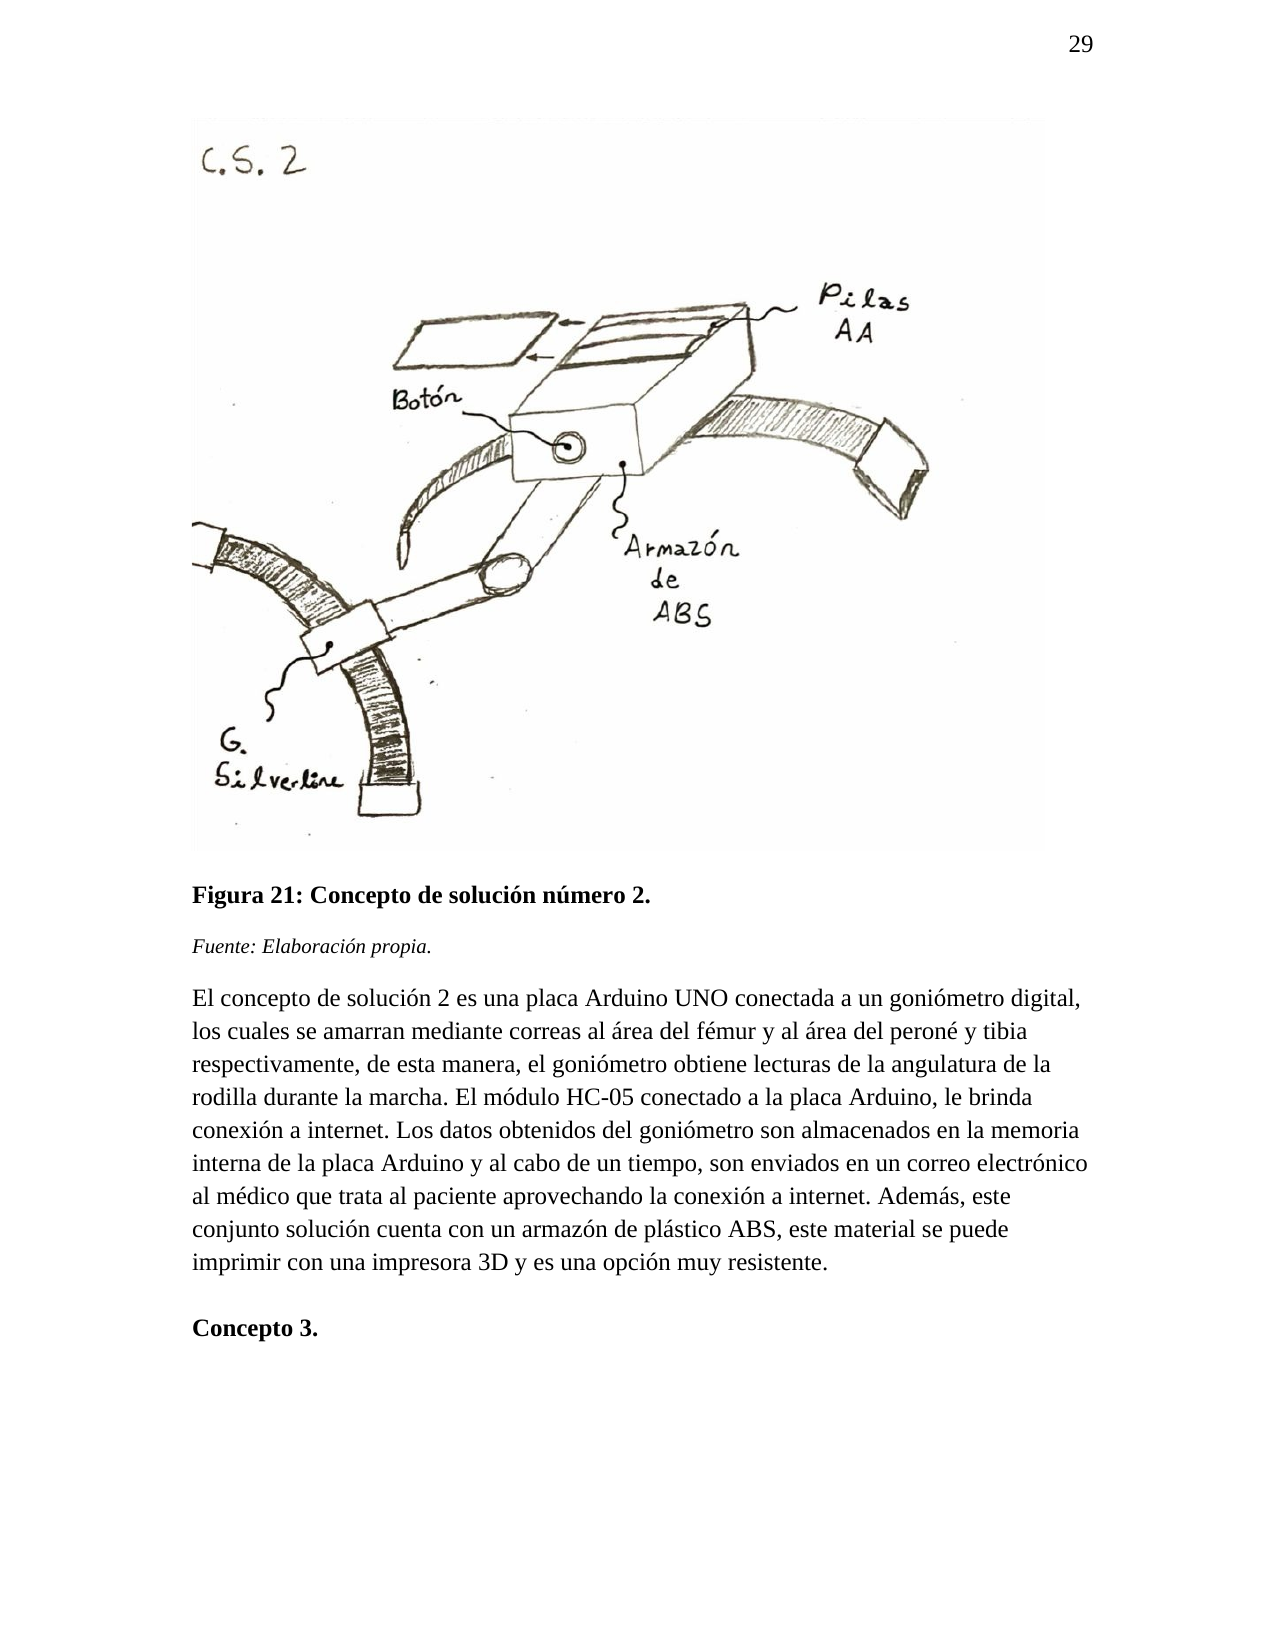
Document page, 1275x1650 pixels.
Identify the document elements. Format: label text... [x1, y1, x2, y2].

picture [191, 118, 1046, 851]
text Concepto 3. [192, 1313, 1093, 1342]
text El concepto de solución 2 es una placa Arduino UNO conectada a un goniómetro digital, los cuales se amarran mediante correas al área del fémur y al área del peroné y tibia respectivamente, de esta manera, el goniómetro obtiene lecturas de la angulatura de la rodilla durante la marcha. El módulo HC-05 conectado a la placa Arduino, le brinda conexión a internet. Los datos obtenidos del goniómetro son almacenados en la memoria interna de la placa Arduino y al cabo de un tiempo, son enviados en un correo electrónico al médico que trata al paciente aprovechando la conexión a internet. Además, este conjunto solución cuenta con un armazón de plástico ABS, este material se puede imprimir con una impresora 3D y es una opción muy resistente. [192, 983, 1093, 1276]
text Figura 21: Concepto de solución número 2. [192, 880, 1093, 909]
text Fuente: Elaboración propia. [192, 934, 1093, 958]
